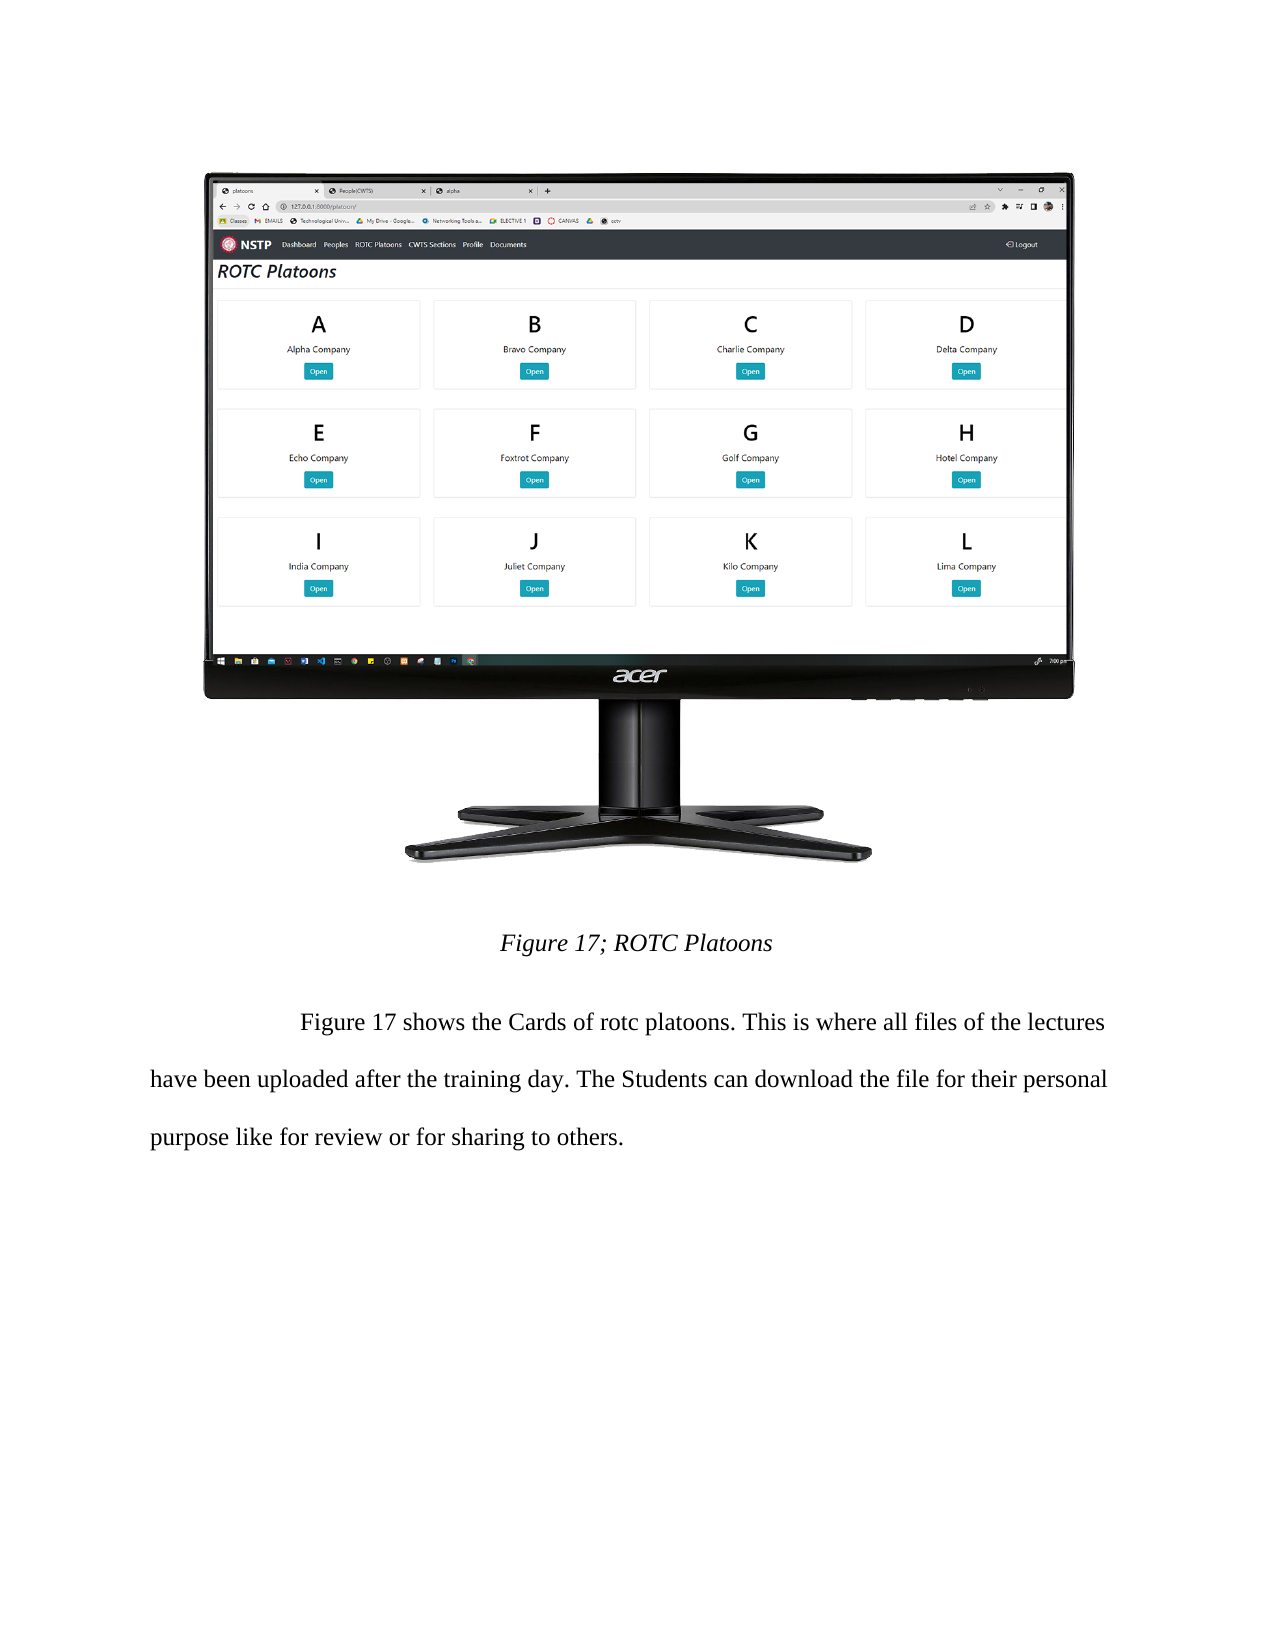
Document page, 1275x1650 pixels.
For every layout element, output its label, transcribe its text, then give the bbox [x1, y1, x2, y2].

text Figure 17; ROTC Platoons [150, 928, 1125, 957]
text Figure 17 shows the Cards of rotc platoons. This is where all files of the lectures have been uploaded after the training day. The Students can download the file for their personal purpose like for review or for sharing to others. [150, 1007, 1125, 1151]
picture [150, 150, 1125, 882]
